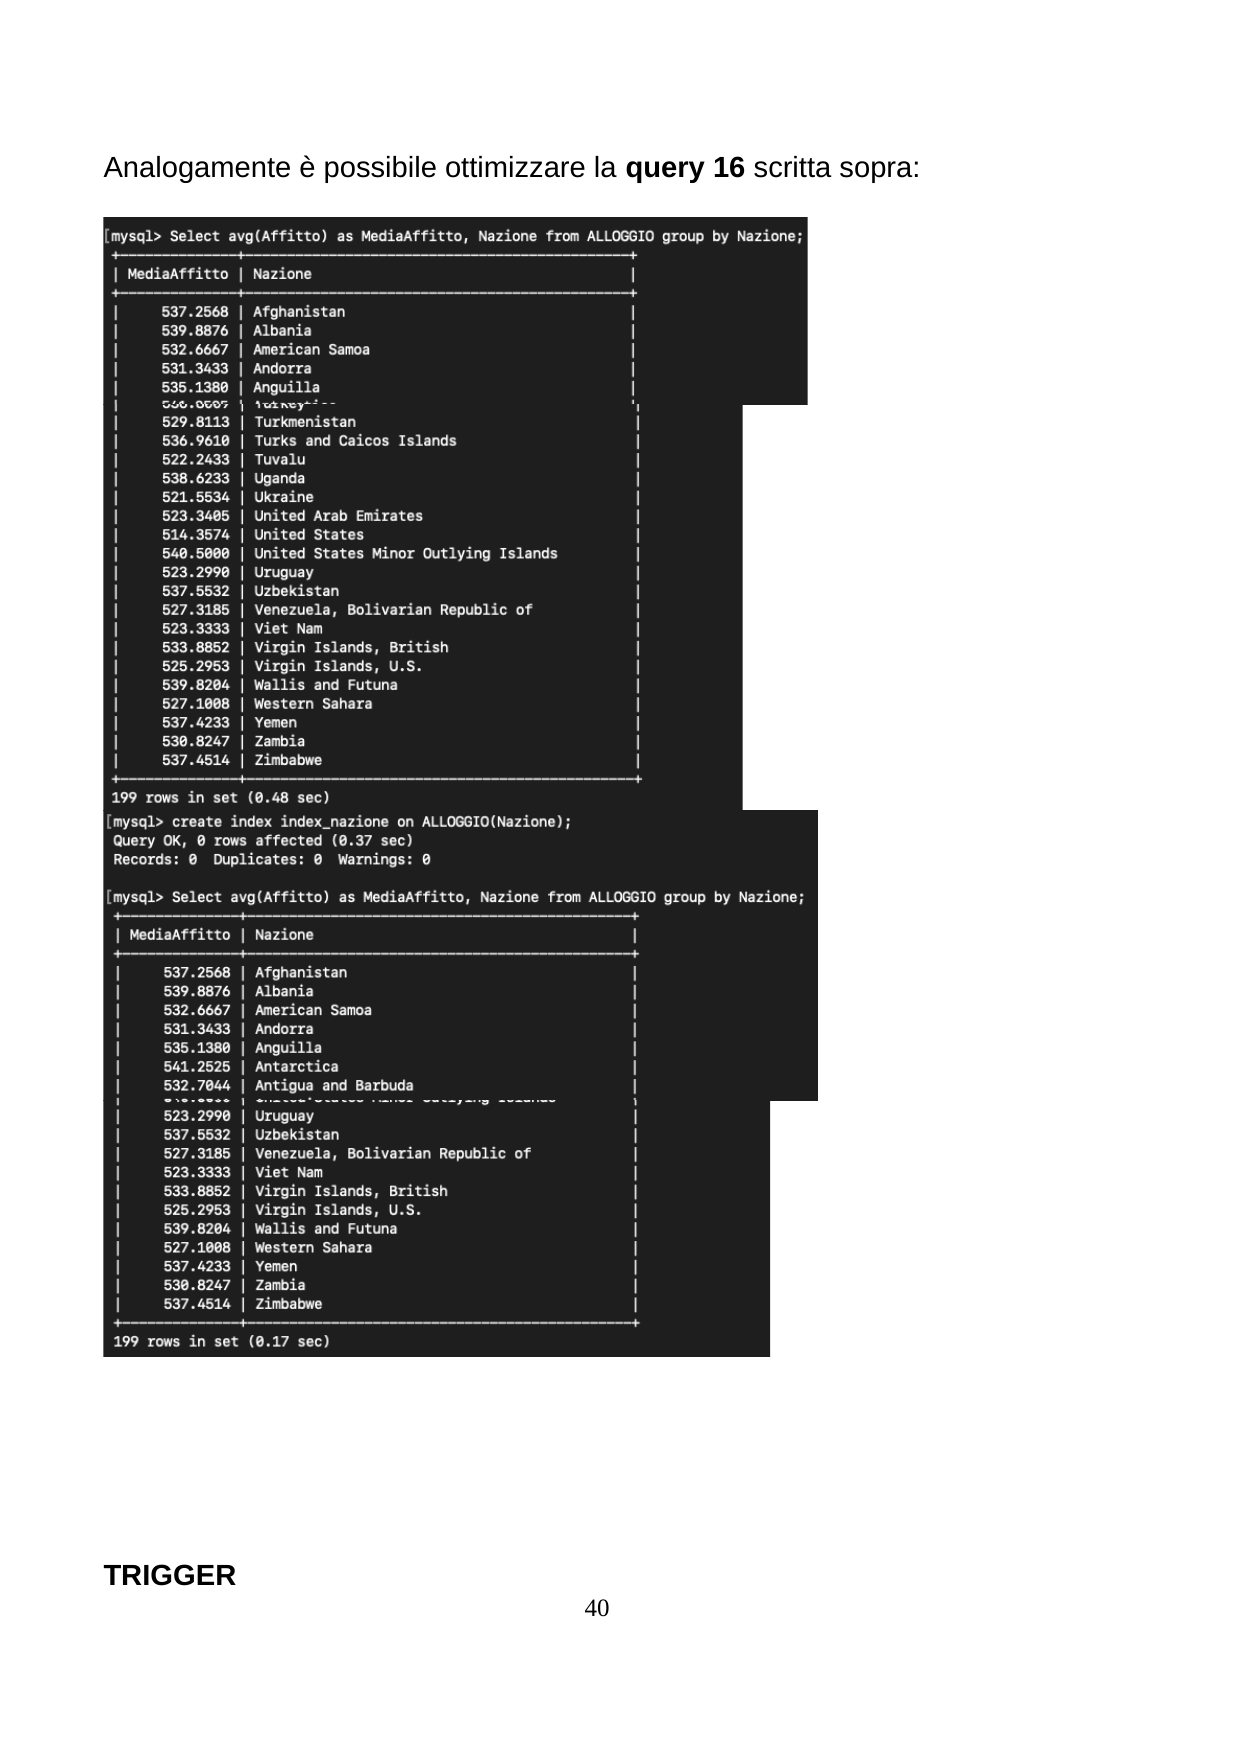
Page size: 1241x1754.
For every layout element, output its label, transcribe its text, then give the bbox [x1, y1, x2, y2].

picture [103, 217, 818, 1357]
text Analogamente è possibile ottimizzare la query 16 scritta sopra: [103, 150, 1136, 183]
text TRIGGER [103, 1558, 1136, 1591]
